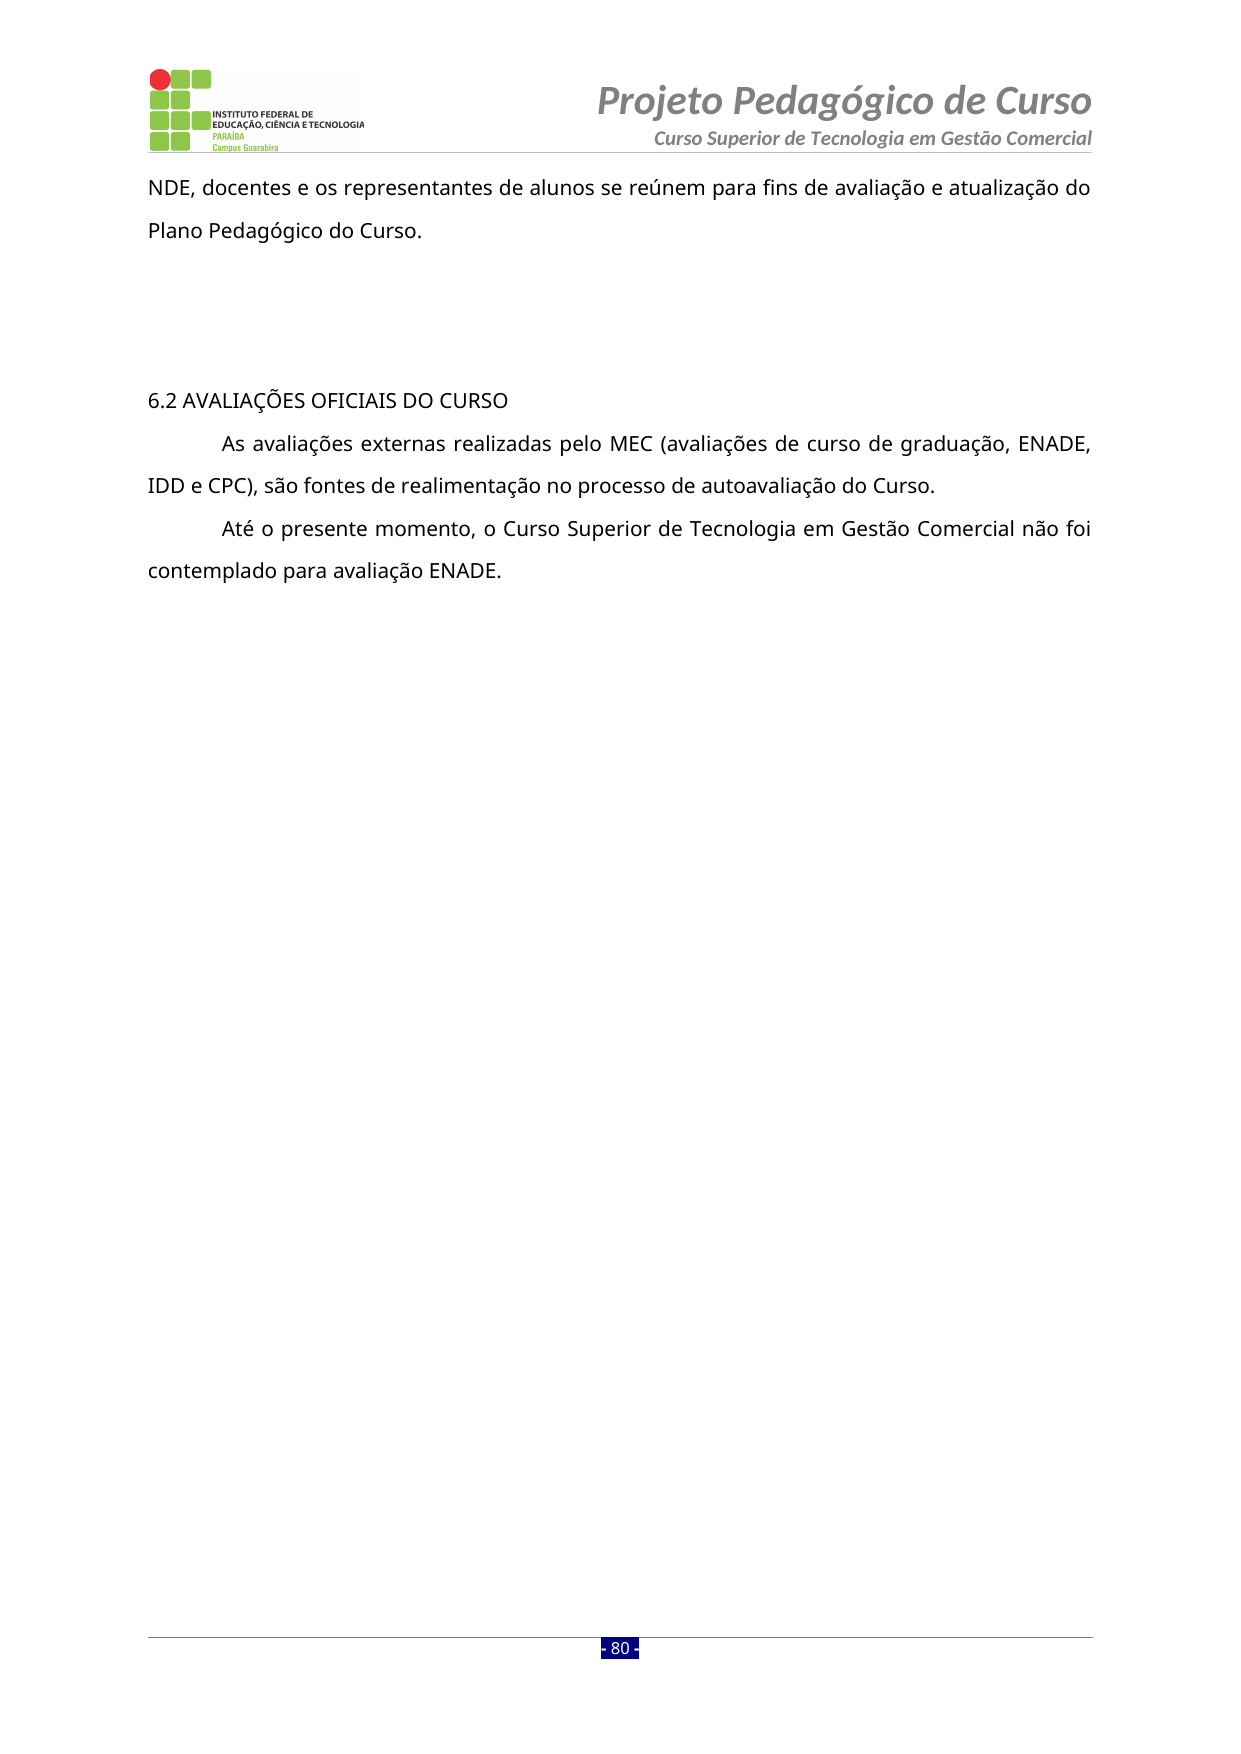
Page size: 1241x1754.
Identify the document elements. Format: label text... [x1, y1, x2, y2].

picture [150, 69, 365, 152]
text 6.2 AVALIAÇÕES OFICIAIS DO CURSO [148, 386, 1092, 414]
text Até o presente momento, o Curso Superior de Tecnologia em Gestão Comercial não foi contemplado para avaliação ENADE. [148, 514, 1092, 585]
text As avaliações externas realizadas pelo MEC (avaliações de curso de graduação, ENADE, IDD e CPC), são fontes de realimentação no processo de autoavaliação do Curso. [148, 429, 1092, 500]
